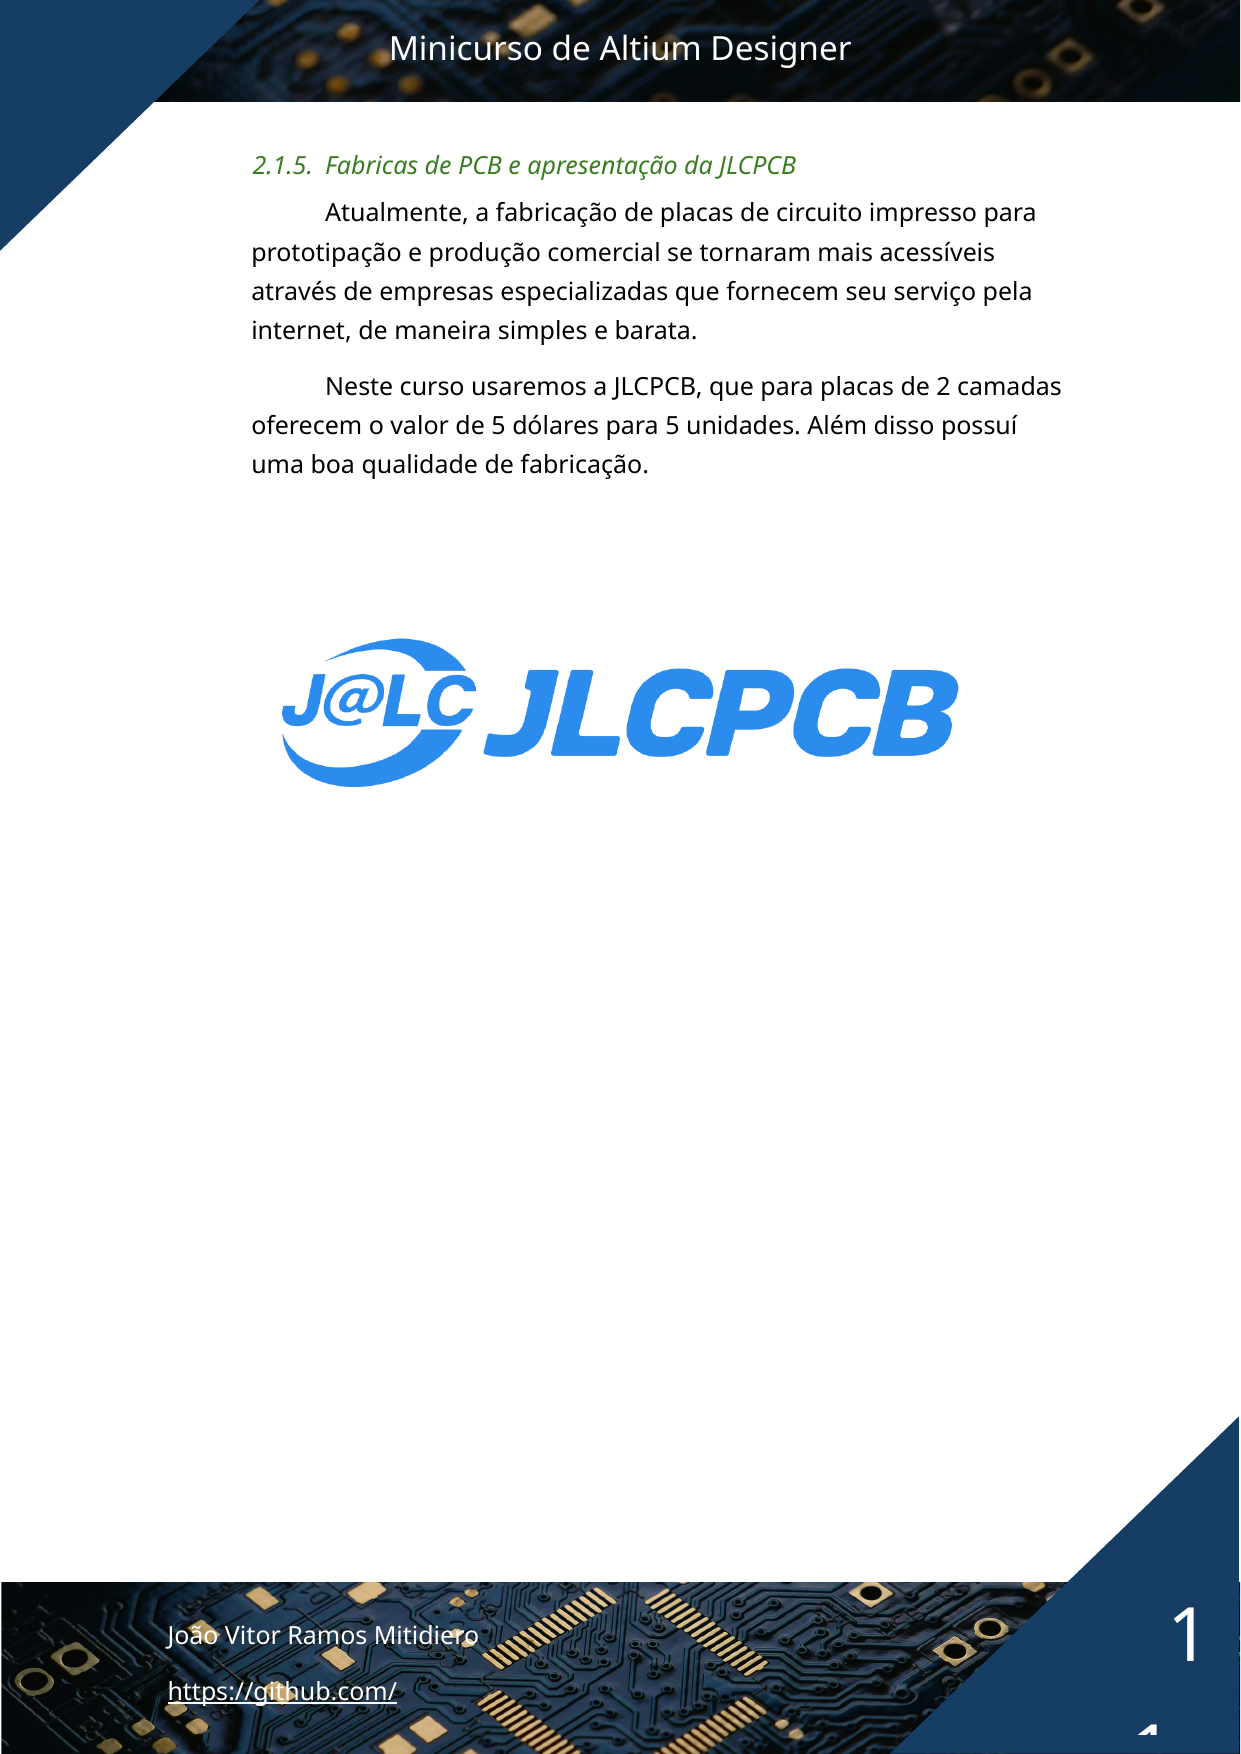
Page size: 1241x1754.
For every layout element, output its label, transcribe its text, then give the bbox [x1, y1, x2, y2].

picture [232, 627, 1009, 800]
picture [156, 0, 1241, 102]
subtitle Fabricas de PCB e apresentação da JLCPCB [252, 148, 1063, 182]
text Atualmente, a fabricação de placas de circuito impresso para prototipação e produção comercial se tornaram mais acessíveis através de empresas especializadas que fornecem seu serviço pela internet, de maneira simples e barata. [251, 195, 1063, 347]
picture [1, 1582, 1066, 1754]
text Neste curso usaremos a JLCPCB, que para placas de 2 camadas oferecem o valor de 5 dólares para 5 unidades. Além disso possuí uma boa qualidade de fabricação. [251, 368, 1063, 481]
